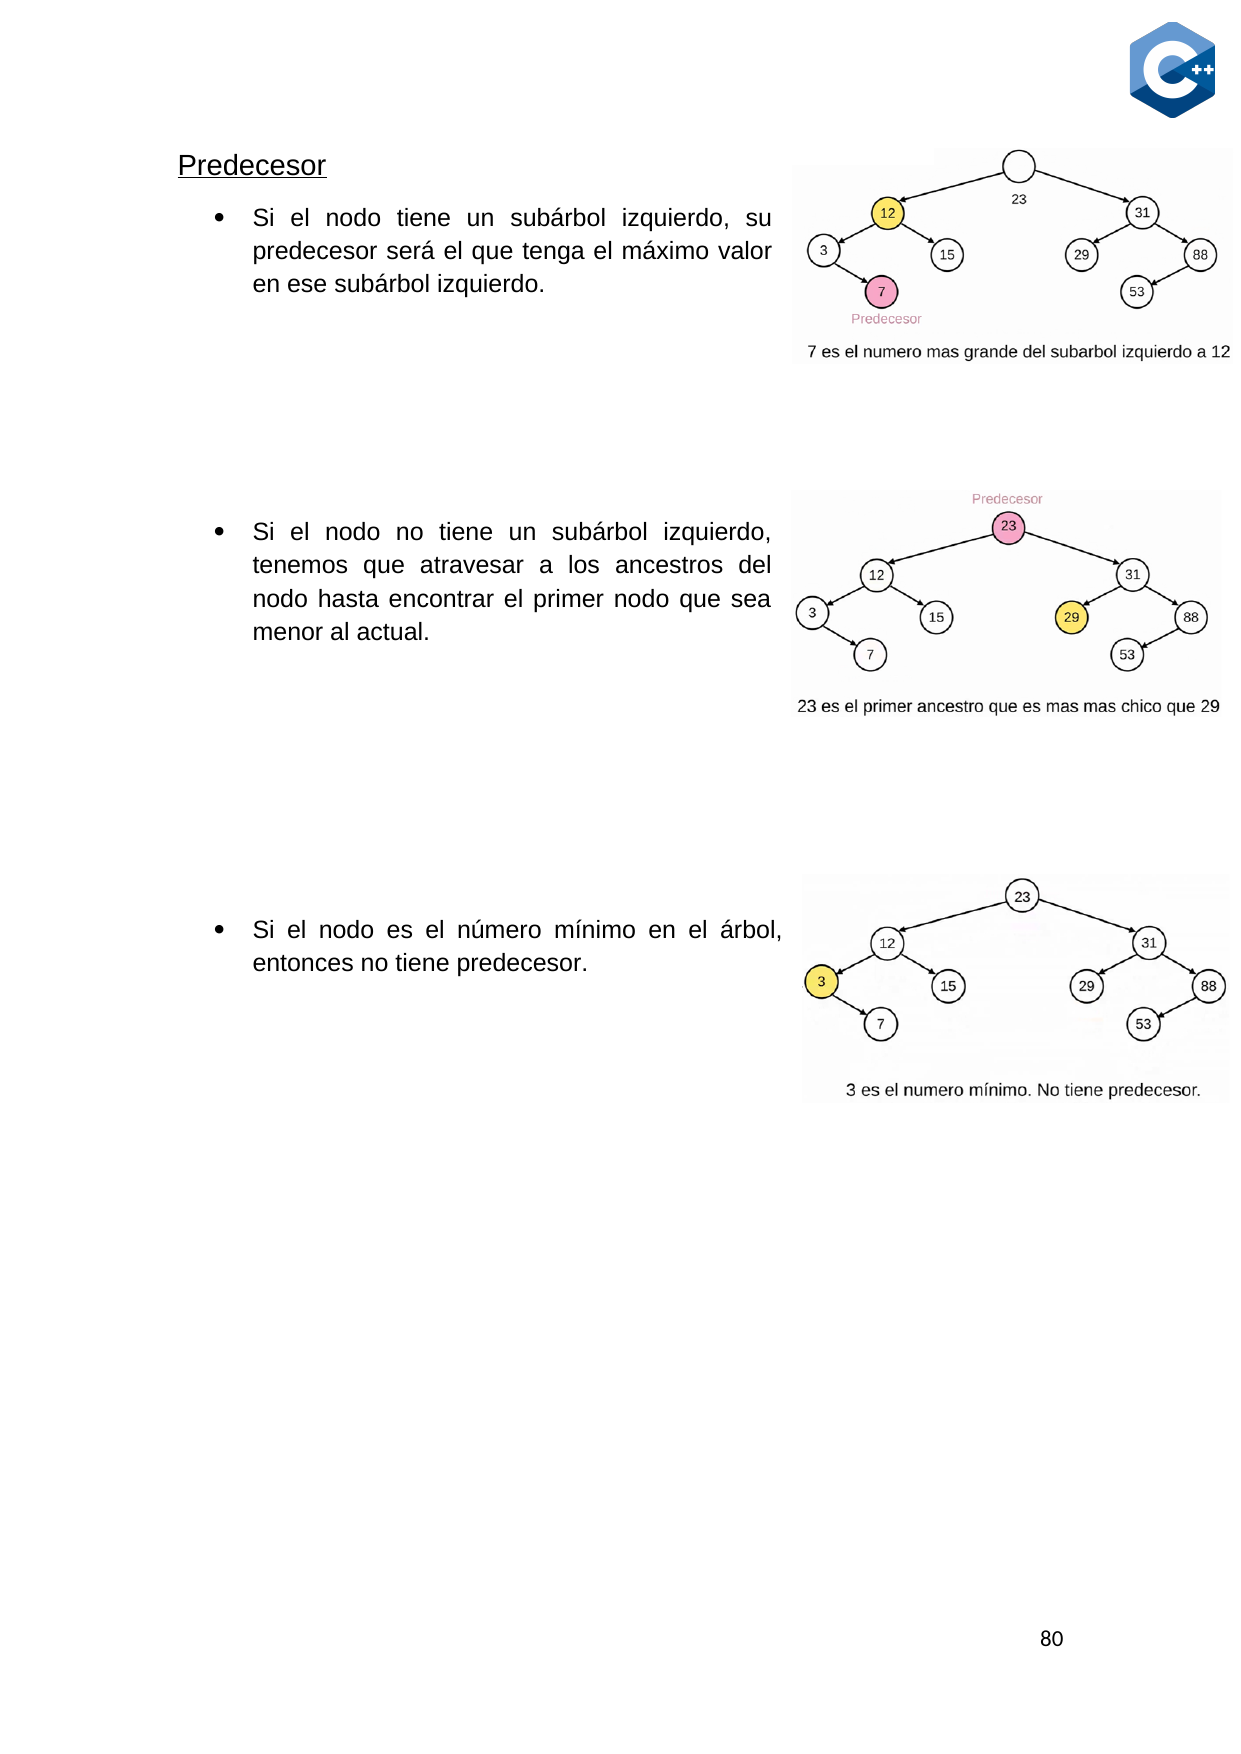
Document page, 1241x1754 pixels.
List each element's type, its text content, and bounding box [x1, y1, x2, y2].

picture [791, 148, 1234, 364]
list Si el nodo no tiene un subárbol izquierdo, tenemos que atravesar a los ancestros del nodo hasta encontrar el primer nodo que sea menor al actual. [215, 517, 791, 645]
picture [802, 874, 1230, 1103]
list Si el nodo es el número mínimo en el árbol, entonces no tiene predecesor. [215, 915, 802, 977]
text Predecesor [177, 148, 791, 181]
picture [791, 490, 1222, 717]
picture [1129, 22, 1215, 118]
list Si el nodo tiene un subárbol izquierdo, su predecesor será el que tenga el máximo valor en ese subárbol izquierdo. [215, 203, 791, 298]
